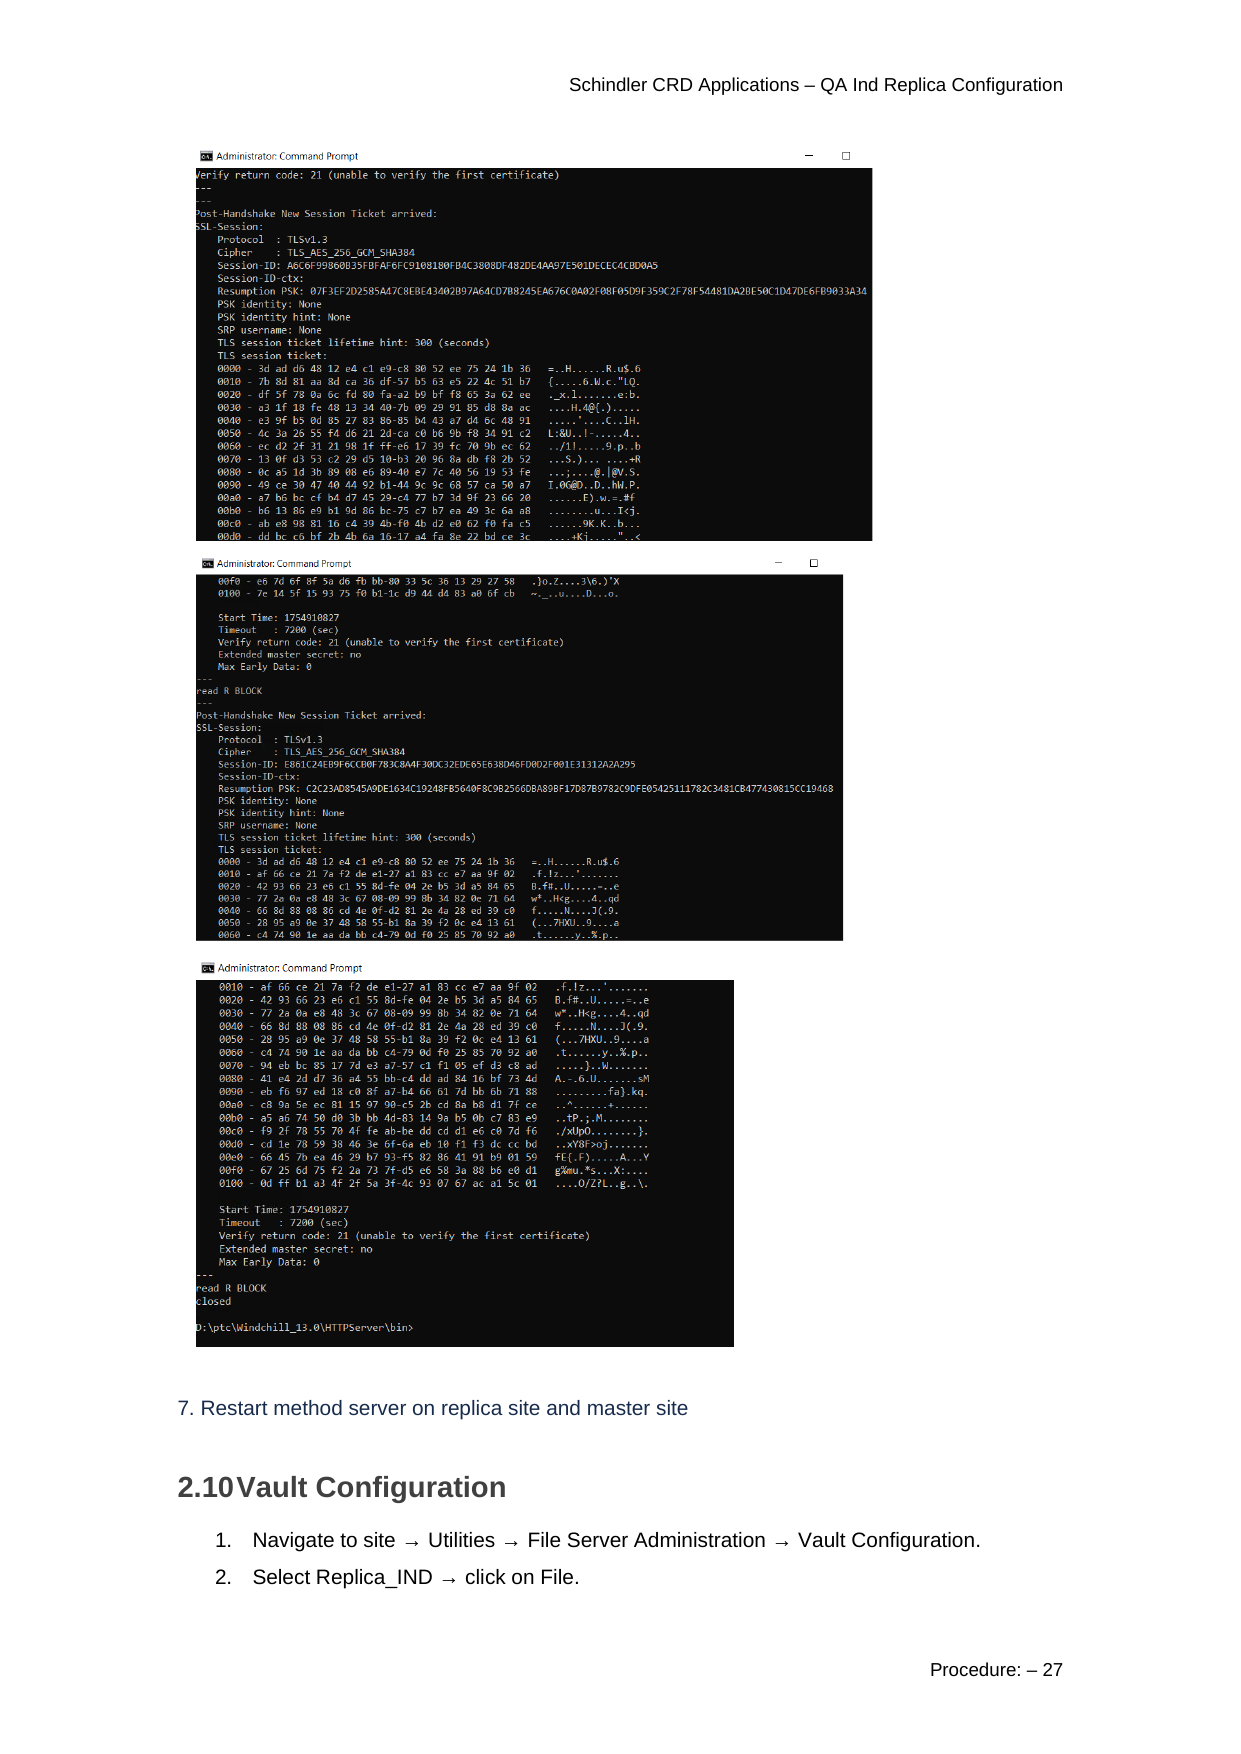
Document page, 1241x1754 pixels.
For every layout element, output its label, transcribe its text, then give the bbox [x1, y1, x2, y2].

picture [196, 956, 734, 1347]
picture [196, 150, 873, 541]
list Navigate to site → Utilities → File Server Administration → Vault Configuration. [215, 1528, 1063, 1552]
picture [196, 553, 844, 944]
text 7. Restart method server on replica site and master site [177, 1396, 1063, 1420]
subtitle Vault Configuration [177, 1470, 1063, 1503]
list Select Replica_IND → click on File. [215, 1565, 1063, 1589]
